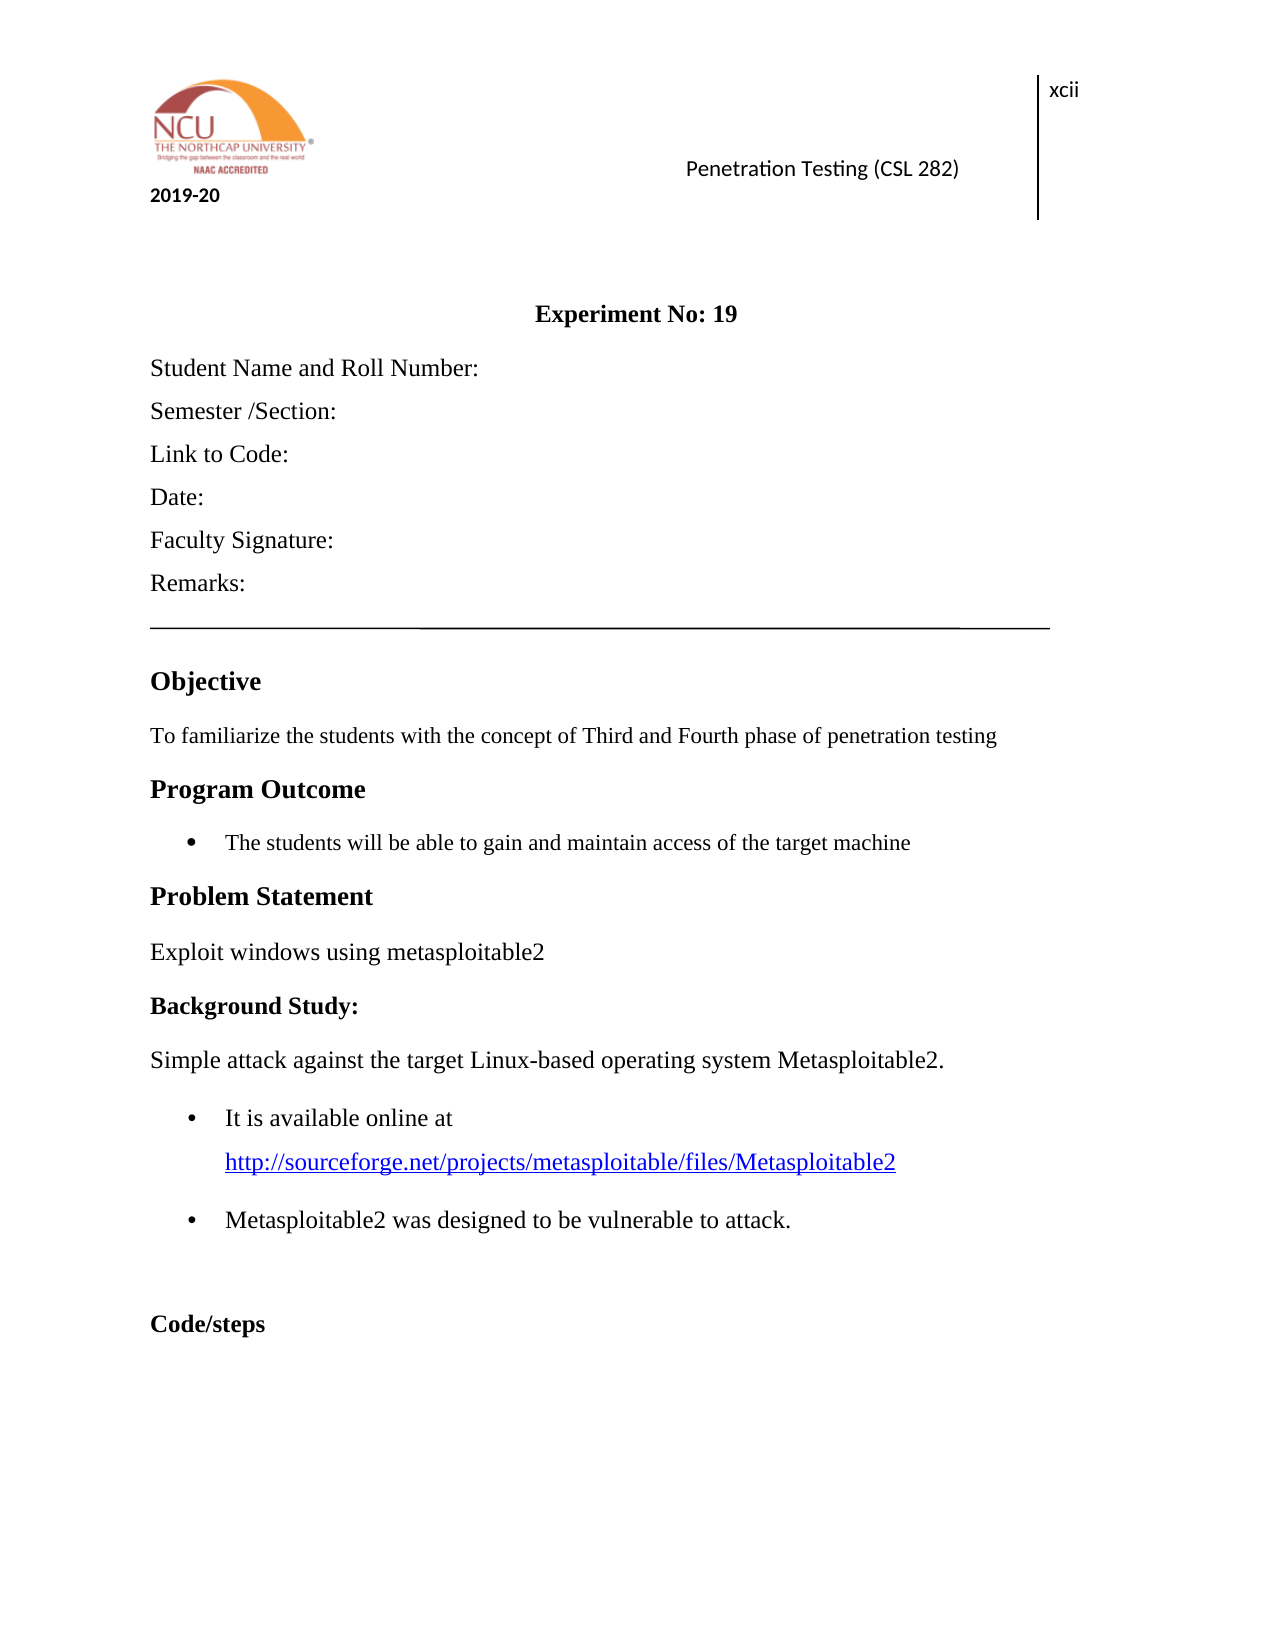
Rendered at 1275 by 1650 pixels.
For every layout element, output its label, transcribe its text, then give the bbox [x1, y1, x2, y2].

list Metasploitable2 was designed to be vulnerable to attack. [187, 1205, 1122, 1234]
text Exploit windows using metasploitable2 [150, 937, 1122, 966]
subtitle Student Name and Roll Number: [150, 353, 1122, 381]
list It is available online at http://sourceforge.net/projects/metasploitable/files/Metasploitable2 [187, 1103, 1122, 1175]
text Faculty Signature: [150, 525, 1122, 554]
text Problem Statement [150, 880, 1122, 912]
text Experiment No: 19 [150, 299, 1122, 327]
text Code/steps [150, 1309, 1122, 1337]
text Objective [150, 665, 1122, 696]
text Background Study: [150, 991, 1122, 1019]
text To familiarize the students with the concept of Third and Fourth phase of penetration testing [150, 722, 1122, 748]
text Date: [150, 482, 1122, 511]
text Remarks: [150, 568, 1122, 597]
list The students will be able to gain and maintain access of the target machine [187, 829, 1122, 856]
text Simple attack against the target Linux-based operating system Metasploitable2. [150, 1045, 1122, 1073]
text Program Outcome [150, 773, 1122, 804]
text Semester /Section: [150, 396, 1122, 424]
picture [150, 75, 314, 177]
text Link to Code: [150, 439, 1122, 468]
